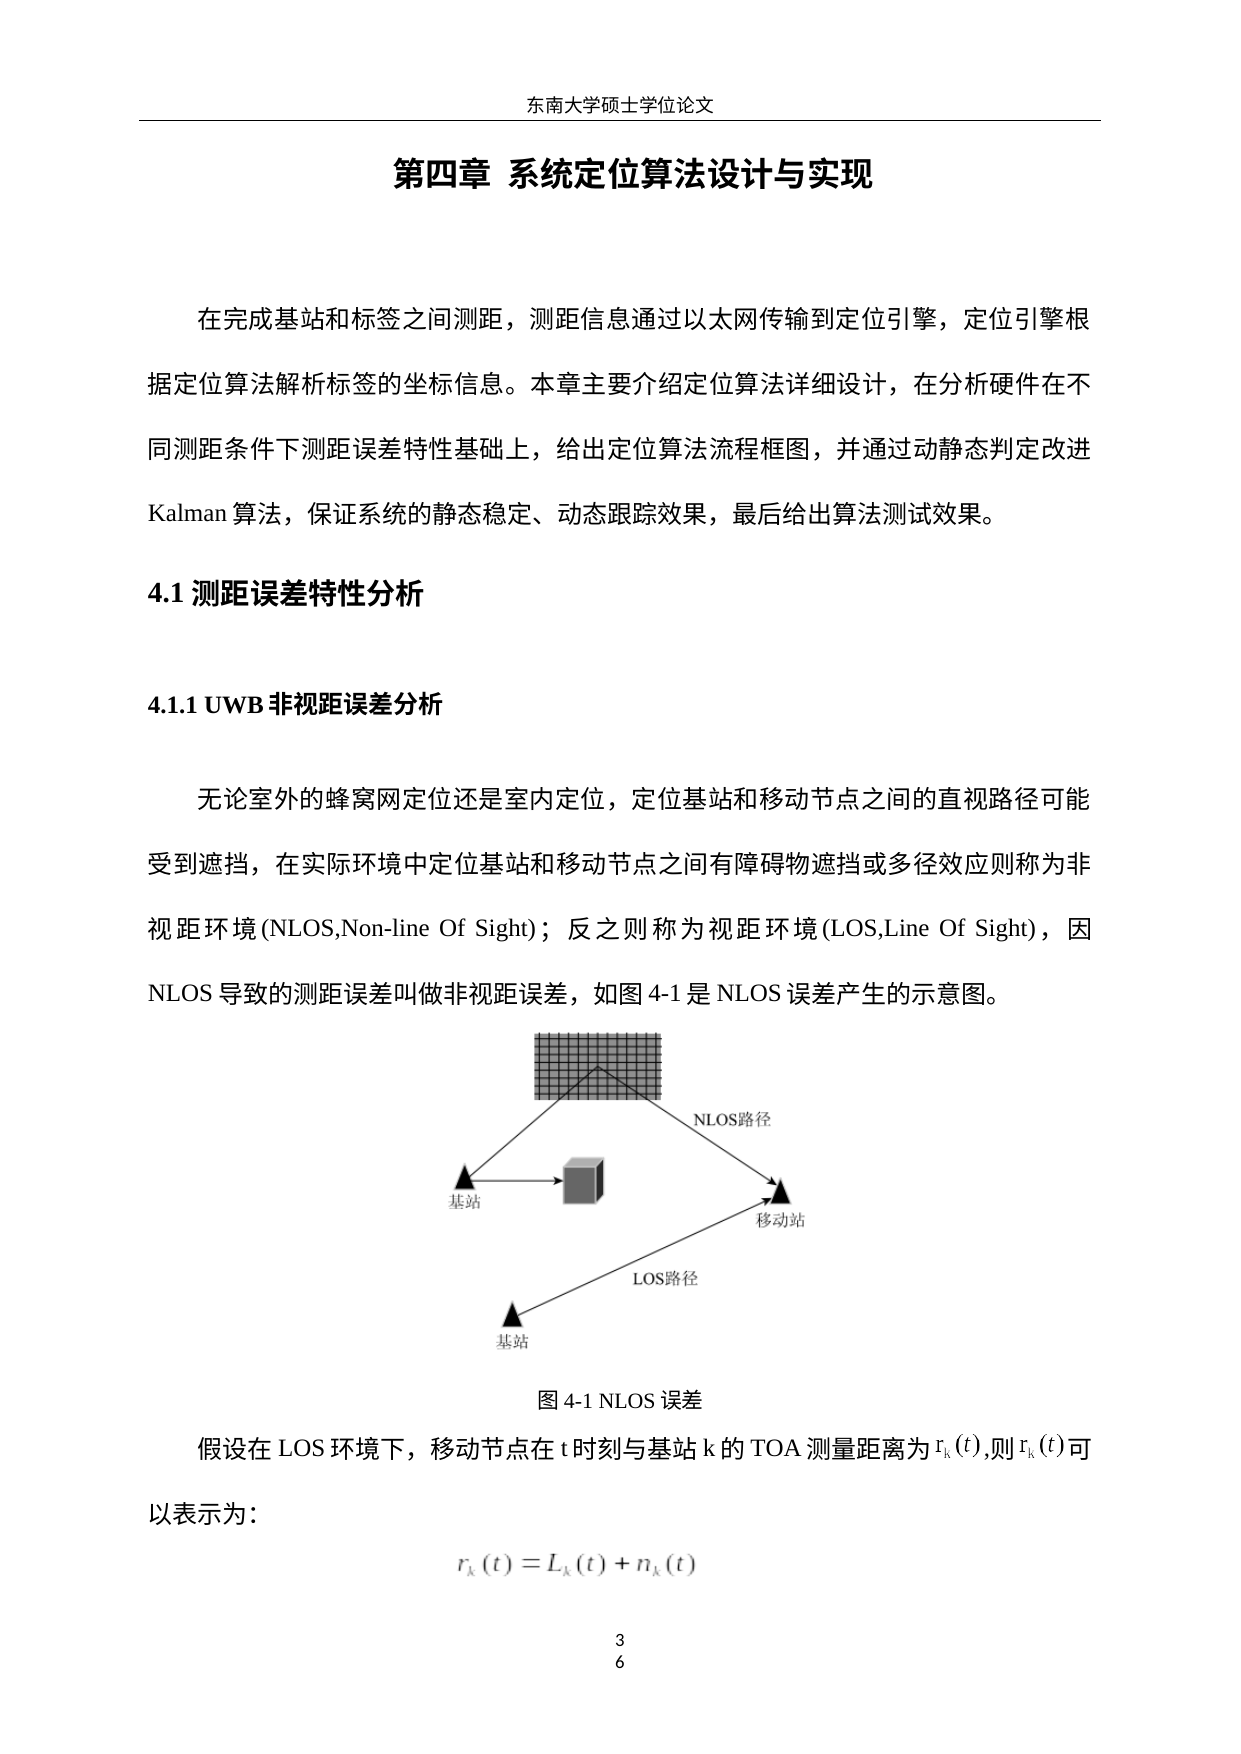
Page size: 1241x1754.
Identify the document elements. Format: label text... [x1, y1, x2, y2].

subtitle 第四章 系统定位算法设计与实现 [173, 139, 1093, 204]
list 假设在LOS环境下，移动节点在t时刻与基站k的TOA测量距离为,则可以表示为： [148, 1415, 1093, 1545]
subtitle 4.1 测距误差特性分析 [148, 559, 1093, 624]
list 在完成基站和标签之间测距，测距信息通过以太网传输到定位引擎，定位引擎根据定位算法解析标签的坐标信息。本章主要介绍定位算法详细设计，在分析硬件在不同测距条件下测距误差特性基础上，给出定位算法流程框图，并通过动静态判定改进Kalman算法，保证系统的静态稳定、动态跟踪效果，最后给出算法测试效果。 [148, 285, 1093, 545]
list 无论室外的蜂窝网定位还是室内定位，定位基站和移动节点之间的直视路径可能受到遮挡，在实际环境中定位基站和移动节点之间有障碍物遮挡或多径效应则称为非视距环境(NLOS,Non-line Of Sight)；反之则称为视距环境(LOS,Line Of Sight)，因NLOS导致的测距误差叫做非视距误差，如图4-1是NLOS误差产生的示意图。 [148, 765, 1093, 1025]
subtitle 4.1.1 UWB非视距误差分析 [148, 670, 1093, 735]
picture [420, 1025, 820, 1356]
text 图 4-1 NLOS误差 [148, 1383, 1093, 1415]
